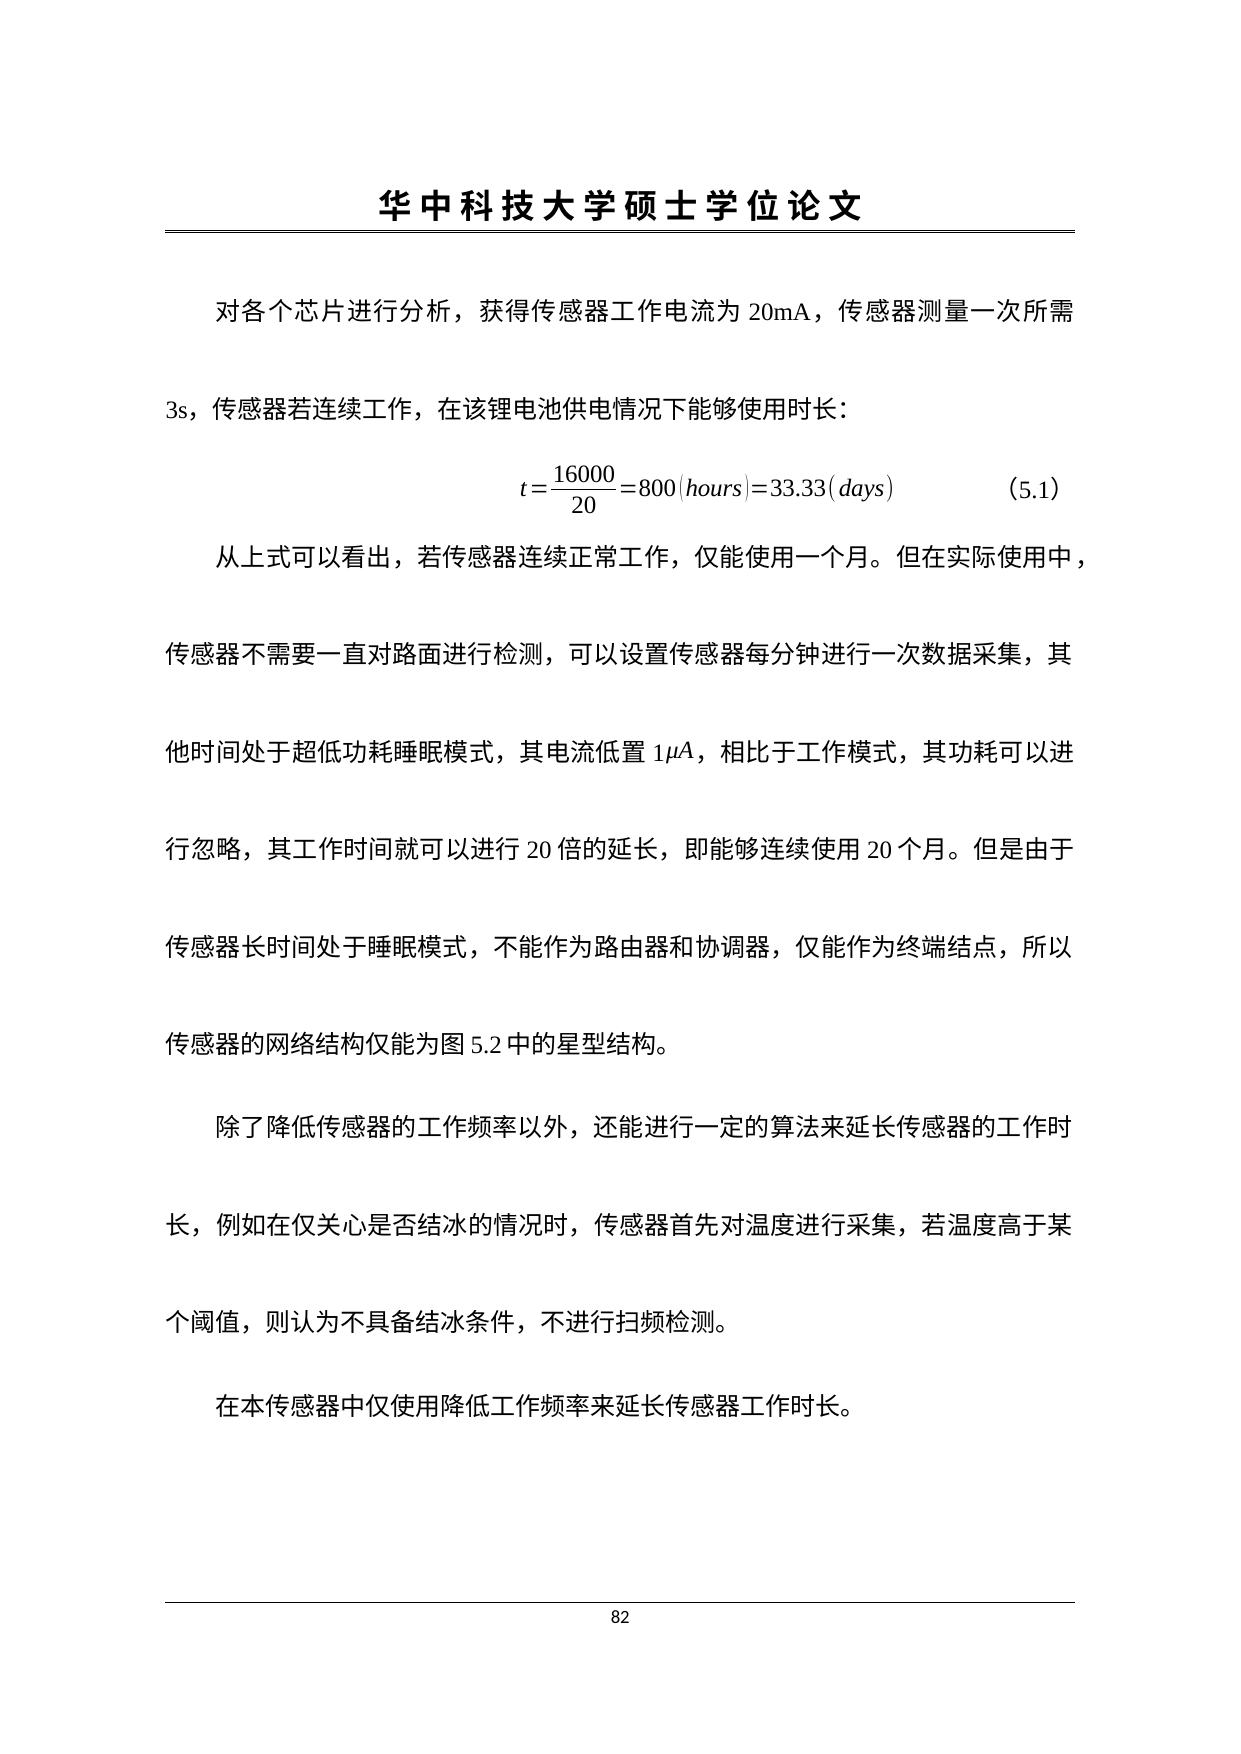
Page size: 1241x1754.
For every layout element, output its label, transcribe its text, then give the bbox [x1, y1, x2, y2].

text 对各个芯片进行分析，获得传感器工作电流为20mA，传感器测量一次所需3s，传感器若连续工作，在该锂电池供电情况下能够使用时长： [165, 277, 1075, 440]
text （5.1） [165, 458, 1075, 523]
text 在本传感器中仅使用降低工作频率来延长传感器工作时长。 [165, 1372, 1075, 1437]
text 除了降低传感器的工作频率以外，还能进行一定的算法来延长传感器的工作时长，例如在仅关心是否结冰的情况时，传感器首先对温度进行采集，若温度高于某个阈值，则认为不具备结冰条件，不进行扫频检测。 [165, 1093, 1075, 1353]
text 从上式可以看出，若传感器连续正常工作，仅能使用一个月。但在实际使用中，传感器不需要一直对路面进行检测，可以设置传感器每分钟进行一次数据采集，其他时间处于超低功耗睡眠模式，其电流低置1，相比于工作模式，其功耗可以进行忽略，其工作时间就可以进行20倍的延长，即能够连续使用20个月。但是由于传感器长时间处于睡眠模式，不能作为路由器和协调器，仅能作为终端结点，所以传感器的网络结构仅能为图5.2中的星型结构。 [165, 523, 1075, 1075]
